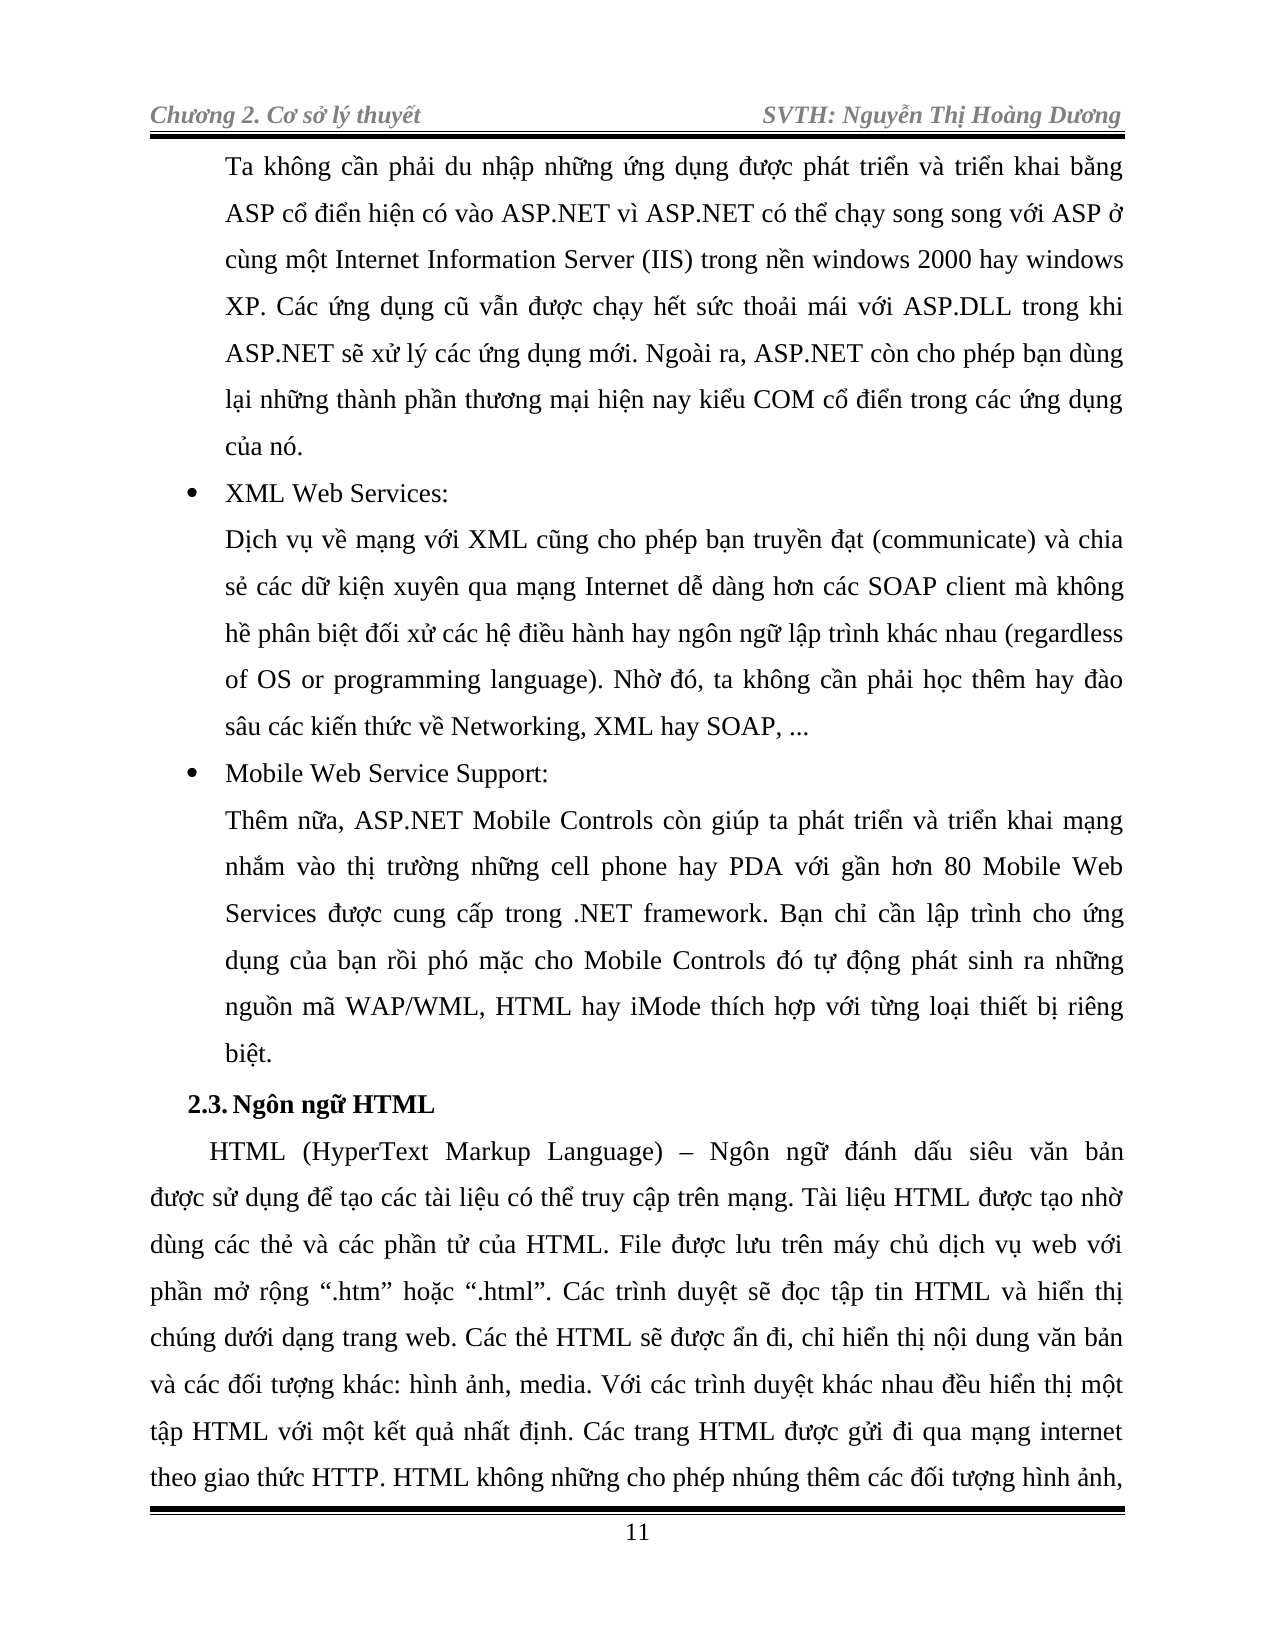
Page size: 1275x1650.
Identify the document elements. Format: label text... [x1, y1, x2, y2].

list Ta không cần phải du nhập những ứng dụng được phát triển và triển khai bằng ASP cổ điển hiện có vào ASP.NET vì ASP.NET có thể chạy song song với ASP ở cùng một Internet Information Server (IIS) trong nền windows 2000 hay windows XP. Các ứng dụng cũ vẫn được chạy hết sức thoải mái với ASP.DLL trong khi ASP.NET sẽ xử lý các ứng dụng mới. Ngoài ra, ASP.NET còn cho phép bạn dùng lại những thành phần thương mại hiện nay kiểu COM cổ điển trong các ứng dụng của nó. [225, 150, 1125, 461]
list Thêm nữa, ASP.NET Mobile Controls còn giúp ta phát triển và triển khai mạng nhắm vào thị trường những cell phone hay PDA với gần hơn 80 Mobile Web Services được cung cấp trong .NET framework. Bạn chỉ cần lập trình cho ứng dụng của bạn rồi phó mặc cho Mobile Controls đó tự động phát sinh ra những nguồn mã WAP/WML, HTML hay iMode thích hợp với từng loại thiết bị riêng biệt. [225, 804, 1125, 1068]
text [150, 1134, 1125, 1492]
list XML Web Services: [187, 477, 1125, 508]
list Dịch vụ về mạng với XML cũng cho phép bạn truyền đạt (communicate) và chia sẻ các dữ kiện xuyên qua mạng Internet dễ dàng hơn các SOAP client mà không hề phân biệt đối xử các hệ điều hành hay ngôn ngữ lập trình khác nhau (regardless of OS or programming language). Nhờ đó, ta không cần phải học thêm hay đào sâu các kiến thức về Networking, XML hay SOAP, ... [225, 523, 1125, 741]
subtitle Ngôn ngữ HTML [187, 1088, 1125, 1119]
list Mobile Web Service Support: [187, 757, 1125, 788]
